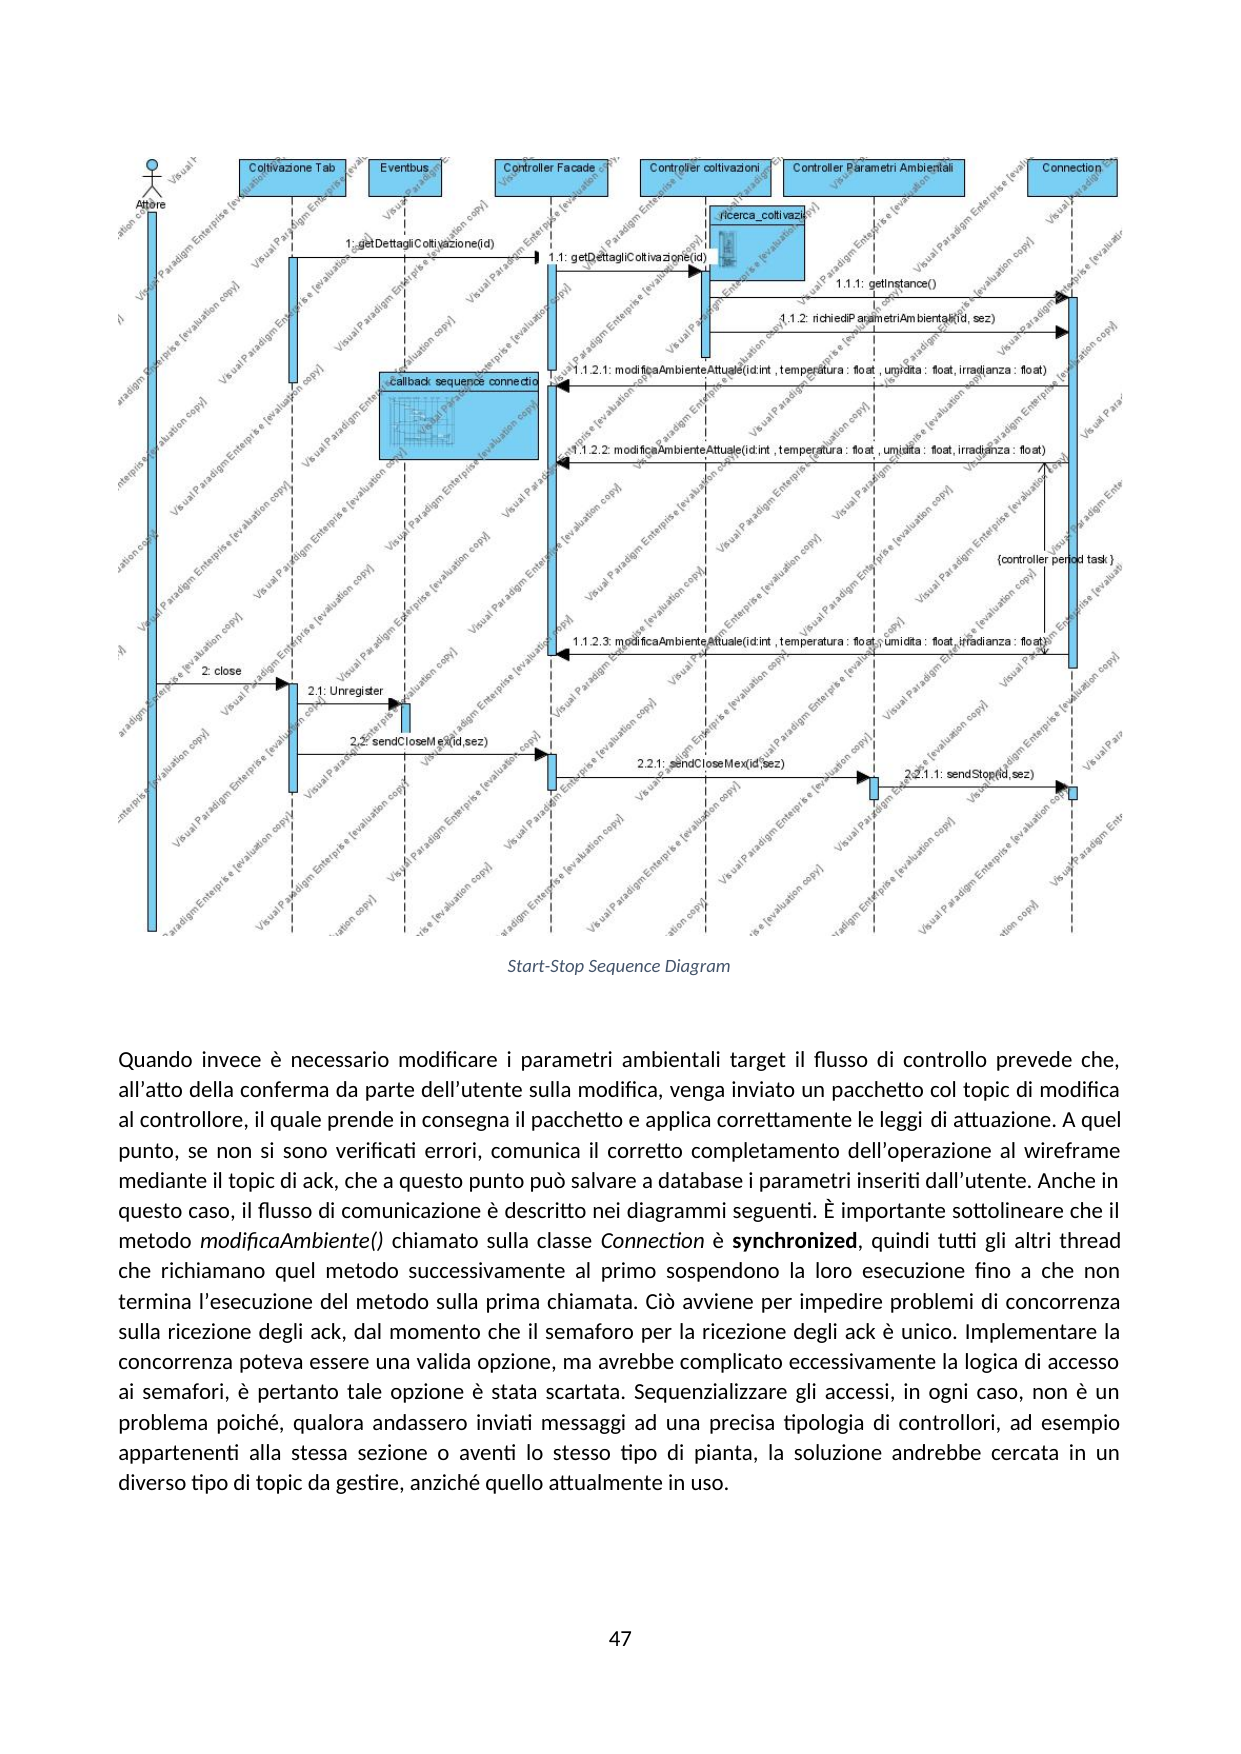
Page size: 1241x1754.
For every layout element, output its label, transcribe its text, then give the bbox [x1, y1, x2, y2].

picture [118, 157, 1123, 936]
text Start-Stop Sequence Diagram [118, 954, 1122, 977]
text Quando invece è necessario modificare i parametri ambientali target il flusso di controllo prevede che, all’atto della conferma da parte dell’utente sulla modifica, venga inviato un pacchetto col topic di modifica al controllore, il quale prende in consegna il pacchetto e applica correttamente le leggi di attuazione. A quel punto, se non si sono verificati errori, comunica il corretto completamento dell’operazione al wireframe mediante il topic di ack, che a questo punto può salvare a database i parametri inseriti dall’utente. Anche in questo caso, il flusso di comunicazione è descritto nei diagrammi seguenti. È importante sottolineare che il metodo modificaAmbiente() chiamato sulla classe Connection è synchronized, quindi tutti gli altri thread che richiamano quel metodo successivamente al primo sospendono la loro esecuzione fino a che non termina l’esecuzione del metodo sulla prima chiamata. Ciò avviene per impedire problemi di concorrenza sulla ricezione degli ack, dal momento che il semaforo per la ricezione degli ack è unico. Implementare la concorrenza poteva essere una valida opzione, ma avrebbe complicato eccessivamente la logica di accesso ai semafori, è pertanto tale opzione è stata scartata. Sequenzializzare gli accessi, in ogni caso, non è un problema poiché, qualora andassero inviati messaggi ad una precisa tipologia di controllori, ad esempio appartenenti alla stessa sezione o aventi lo stesso tipo di pianta, la soluzione andrebbe cercata in un diverso tipo di topic da gestire, anziché quello attualmente in uso. [118, 1045, 1122, 1496]
